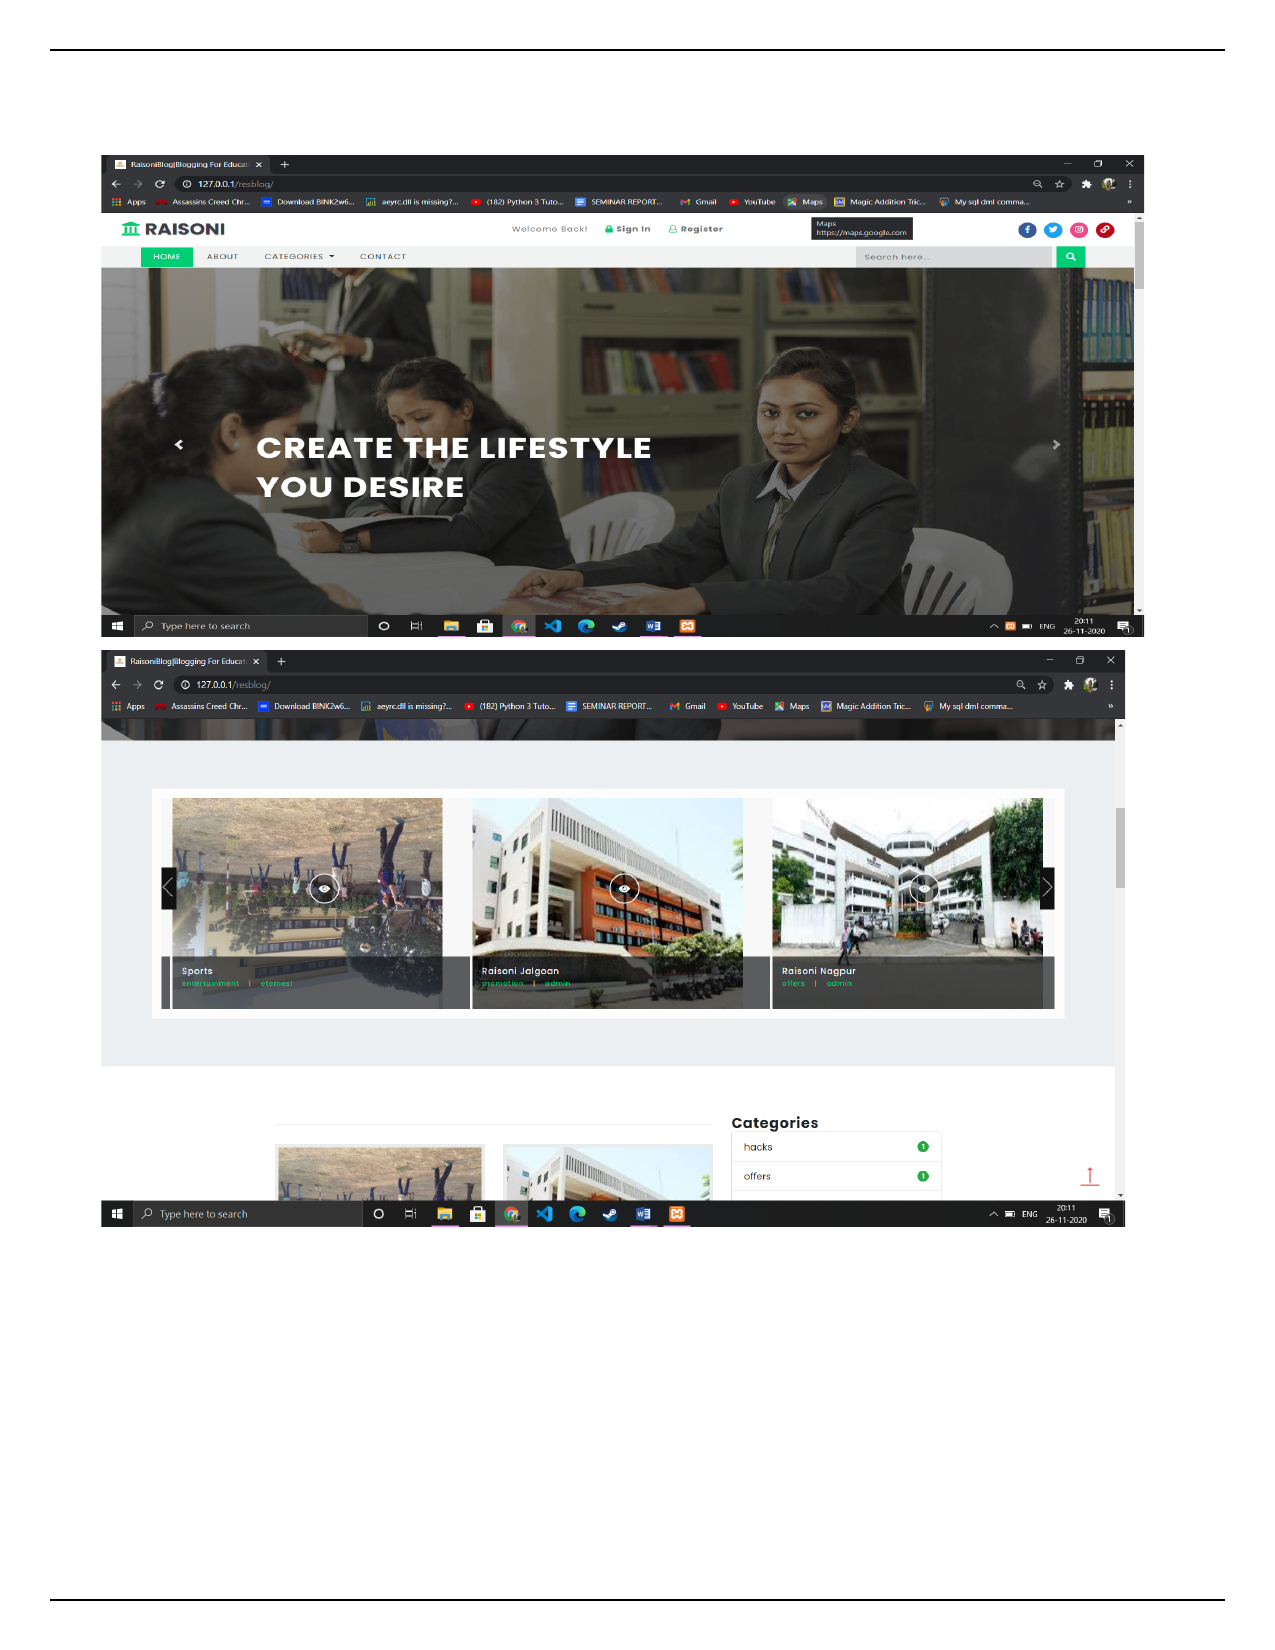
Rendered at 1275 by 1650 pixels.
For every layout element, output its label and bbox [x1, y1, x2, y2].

picture [101, 155, 1145, 637]
picture [101, 650, 1125, 1227]
